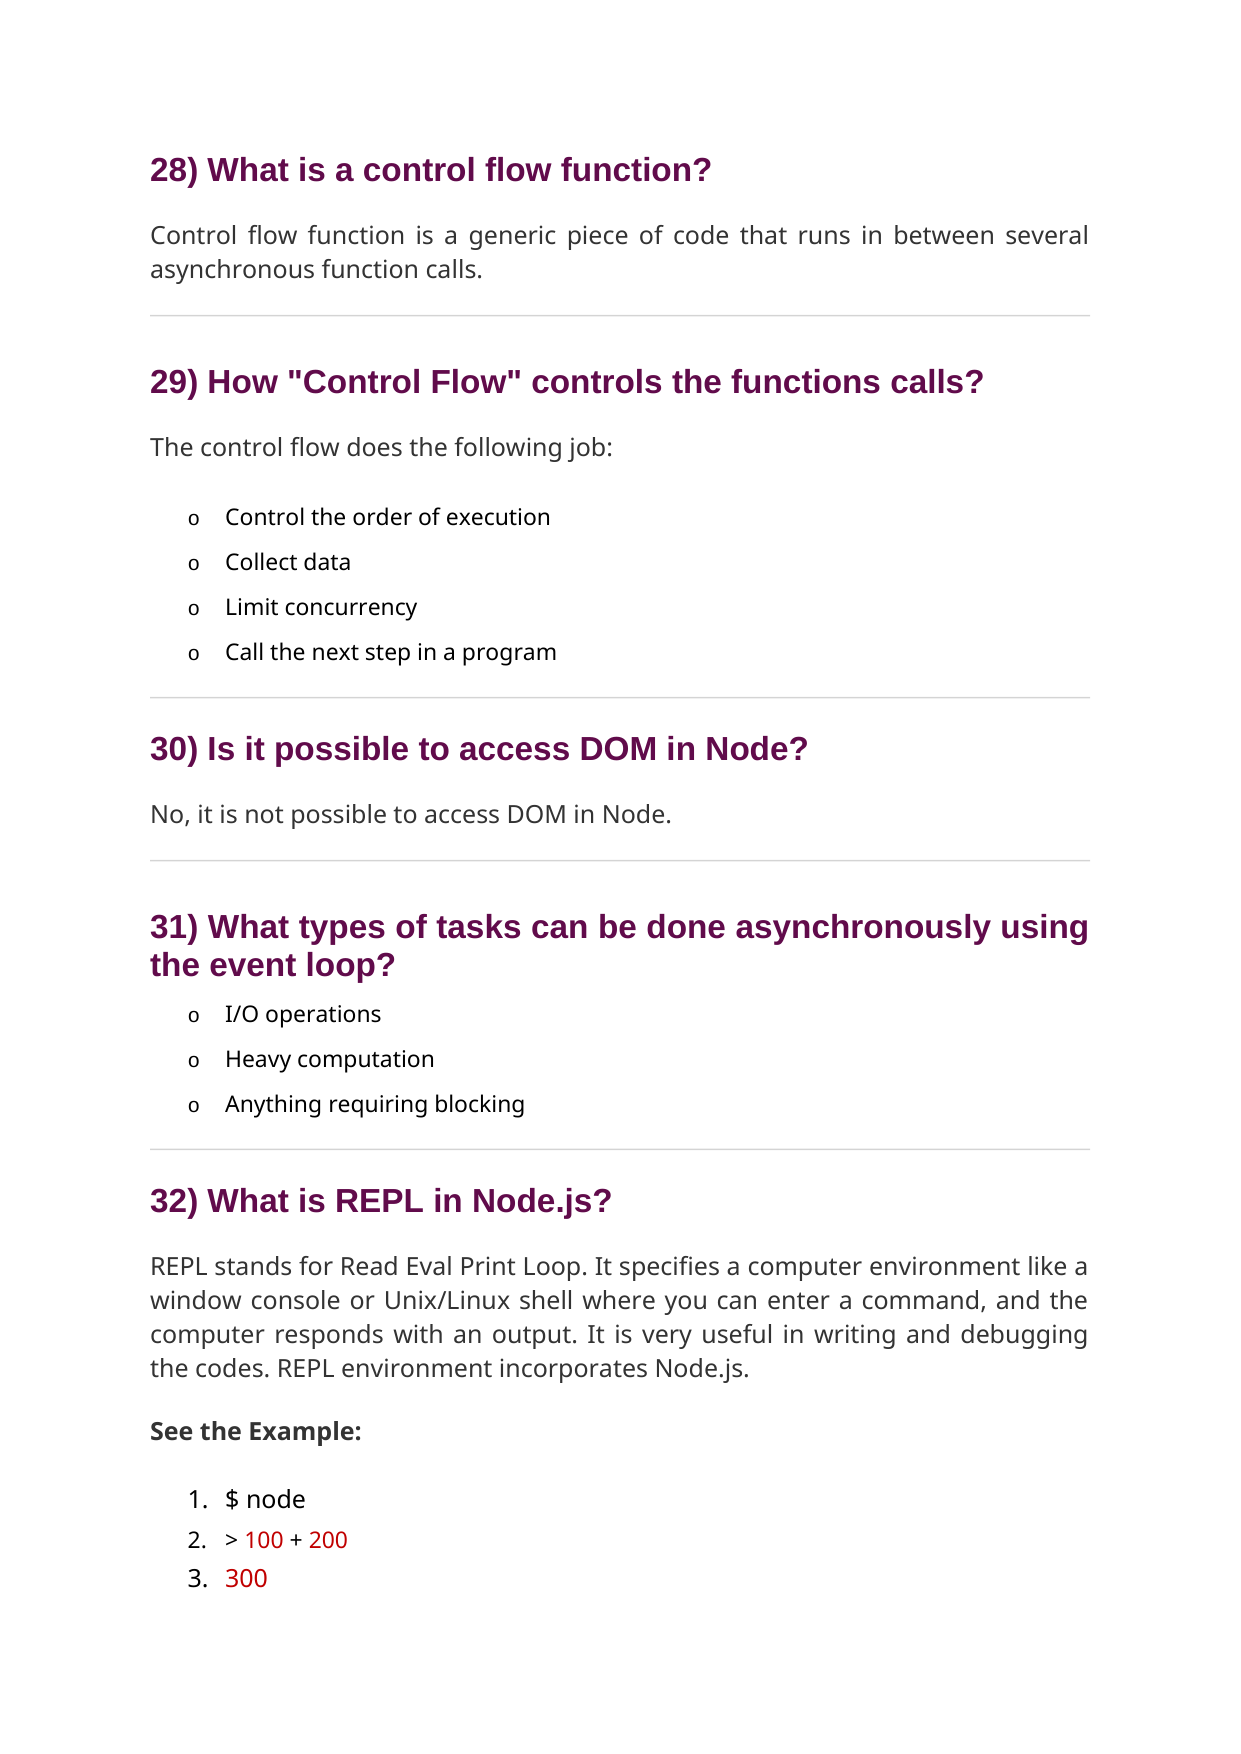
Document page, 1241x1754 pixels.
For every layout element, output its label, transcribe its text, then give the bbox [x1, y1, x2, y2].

list 300 [187, 1555, 1090, 1594]
text The control flow does the following job: [150, 429, 1090, 463]
subtitle 31) What types of tasks can be done asynchronously using the event loop? [150, 907, 1090, 983]
list Control the order of execution [187, 493, 1090, 532]
text See the Example: [150, 1414, 1090, 1448]
list I/O operations [187, 990, 1090, 1029]
list $ node [187, 1477, 1090, 1516]
subtitle 28) What is a control flow function? [150, 150, 1090, 188]
subtitle 30) Is it possible to access DOM in Node? [150, 729, 1090, 767]
list Heavy computation [187, 1035, 1090, 1074]
list Call the next step in a program [187, 628, 1090, 668]
list Limit concurrency [187, 583, 1090, 622]
list Anything requiring blocking [187, 1080, 1090, 1119]
subtitle 32) What is REPL in Node.js? [150, 1181, 1090, 1219]
text No, it is not possible to access DOM in Node. [150, 797, 1090, 831]
text REPL stands for Read Eval Print Loop. It specifies a computer environment like a window console or Unix/Linux shell where you can enter a command, and the computer responds with an output. It is very useful in writing and debugging the codes. REPL environment incorporates Node.js. [150, 1248, 1090, 1385]
list Collect data [187, 538, 1090, 577]
text Control flow function is a generic piece of code that runs in between several asynchronous function calls. [150, 218, 1090, 286]
subtitle 29) How "Control Flow" controls the functions calls? [150, 362, 1090, 400]
list > 100 + 200 [187, 1516, 1090, 1555]
